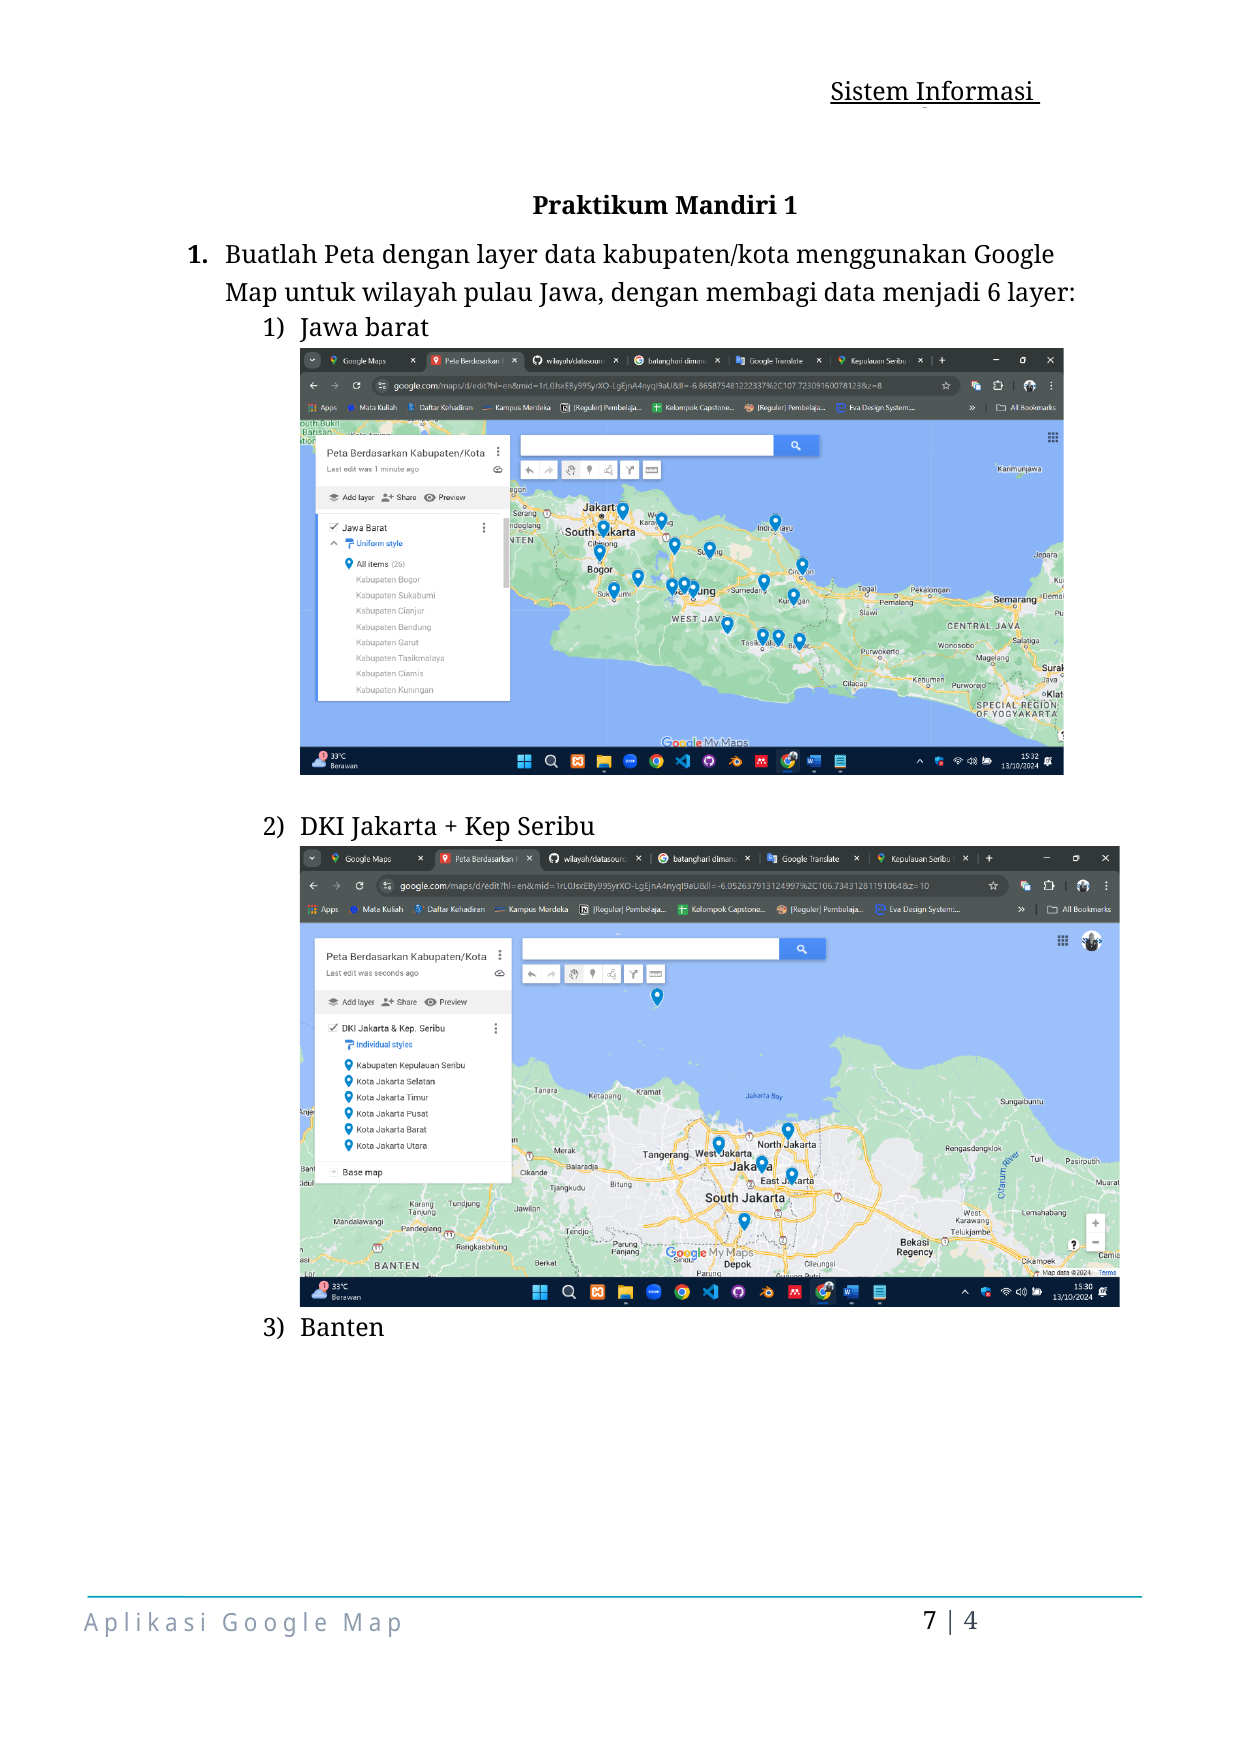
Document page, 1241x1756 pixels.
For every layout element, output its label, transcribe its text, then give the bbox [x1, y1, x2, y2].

subtitle Praktikum Mandiri 1 [532, 187, 1134, 222]
picture [300, 348, 1064, 775]
list Buatlah Peta dengan layer data kabupaten/kota menggunakan Google Map untuk wilayah pulau Jawa, dengan membagi data menjadi 6 layer: [187, 237, 1109, 308]
picture [299, 846, 1120, 1307]
list Banten [262, 1310, 1134, 1344]
list DKI Jakarta + Kep Seribu [262, 809, 1134, 843]
list Jawa barat [262, 312, 1134, 342]
